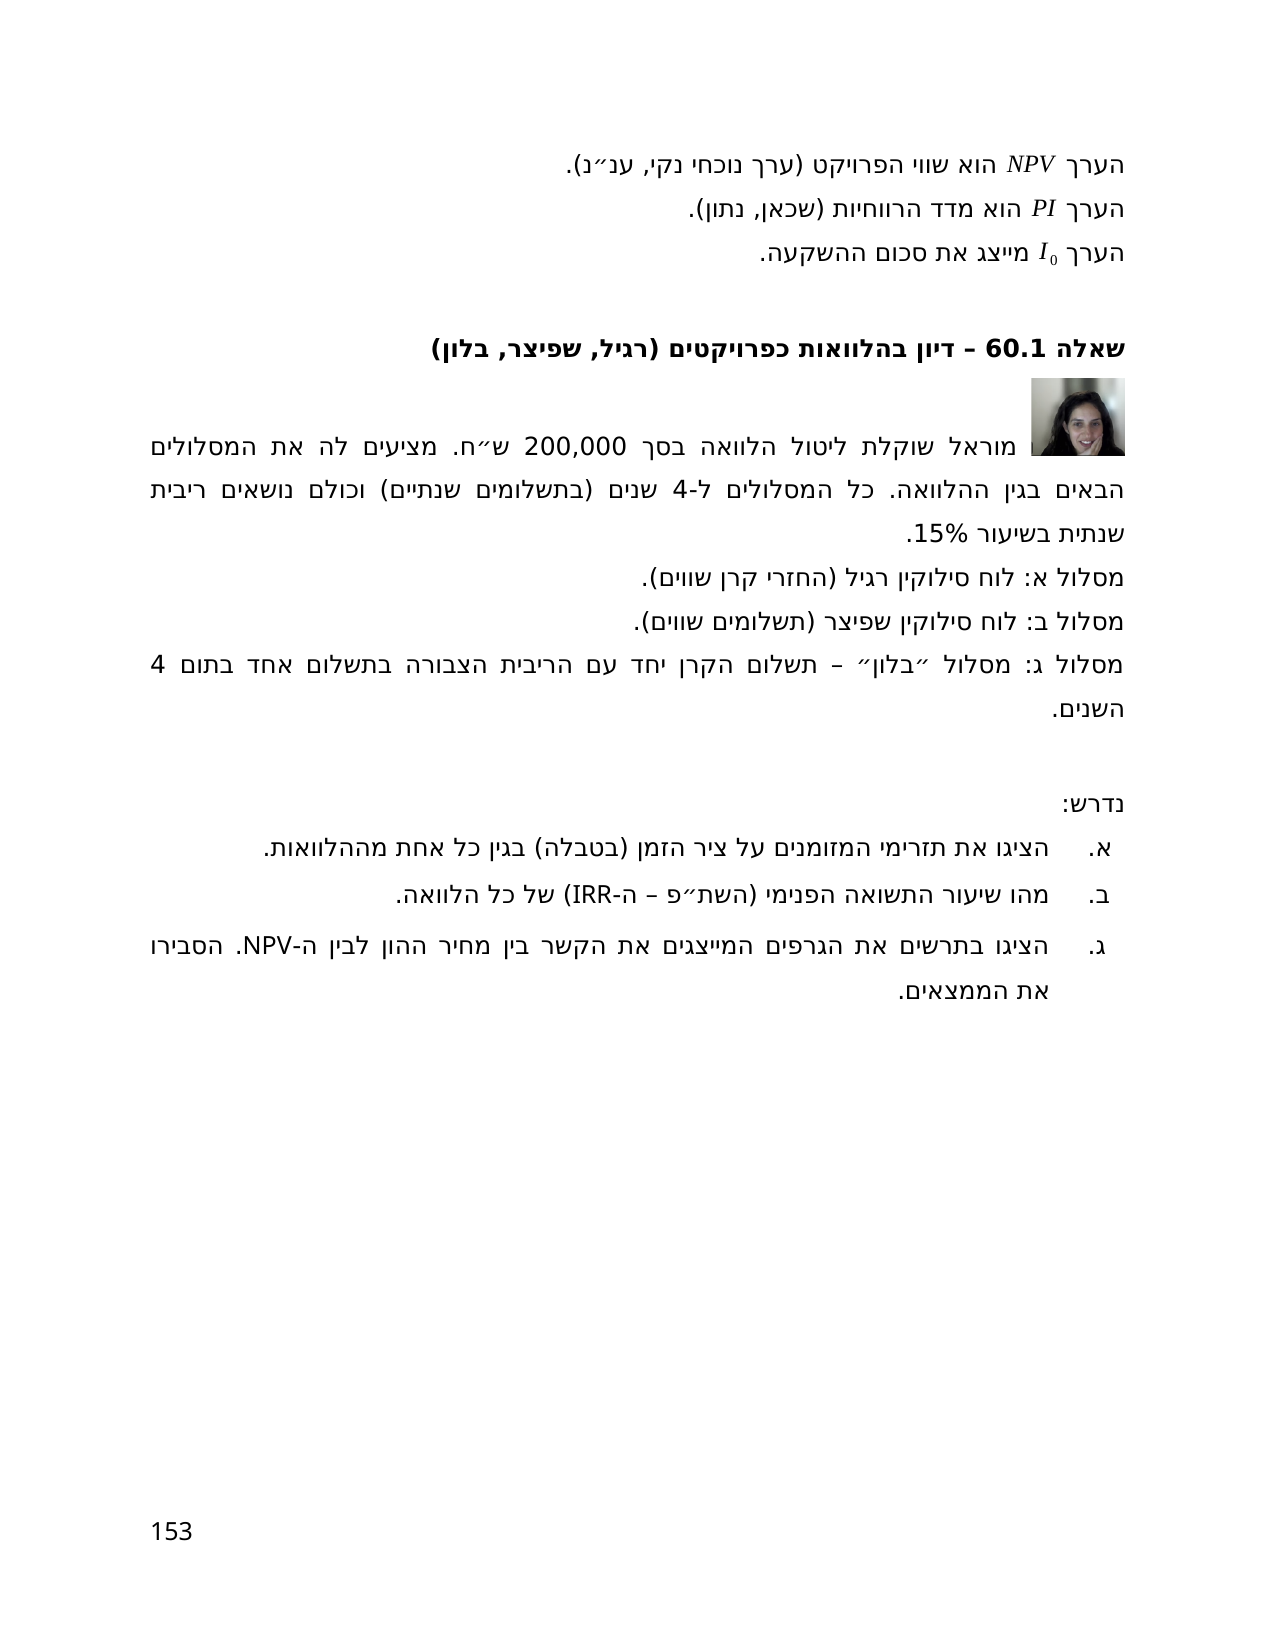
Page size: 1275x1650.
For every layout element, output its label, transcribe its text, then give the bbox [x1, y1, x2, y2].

text הערך הוא מדד הרווחיות (שכאן, נתון). [150, 194, 1125, 223]
picture [1031, 378, 1125, 456]
text מסלול ב: לוח סילוקין שפיצר (תשלומים שווים). [150, 607, 1125, 636]
text מסלול ג: מסלול ״בלון״ – תשלום הקרן יחד עם הריבית הצבורה בתשלום אחד בתום 4 השנים. [150, 651, 1125, 724]
list הציגו את תזרימי המזומנים על ציר הזמן (בטבלה) בגין כל אחת מההלוואות. [150, 833, 1087, 862]
text מוראל שוקלת ליטול הלוואה בסך 200,000 ש״ח. מציעים לה את המסלולים הבאים בגין ההלוואה. כל המסלולים ל-4 שנים (בתשלומים שנתיים) וכולם נושאים ריבית שנתית בשיעור 15%. [150, 378, 1125, 549]
list מהו שיעור התשואה הפנימי (השת״פ – ה-IRR) של כל הלוואה. [150, 877, 1087, 911]
text שאלה 60.1 – דיון בהלוואות כפרויקטים (רגיל, שפיצר, בלון) [150, 334, 1125, 364]
list הציגו בתרשים את הגרפים המייצגים את הקשר בין מחיר ההון לבין ה-NPV. הסבירו את הממצאים. [150, 928, 1087, 1006]
text נדרש: [150, 789, 1125, 818]
text הערך מייצג את סכום ההשקעה. [150, 237, 1125, 269]
text מסלול א: לוח סילוקין רגיל (החזרי קרן שווים). [150, 563, 1125, 592]
text הערך הוא שווי הפרויקט (ערך נוכחי נקי, ענ״נ). [150, 150, 1125, 179]
